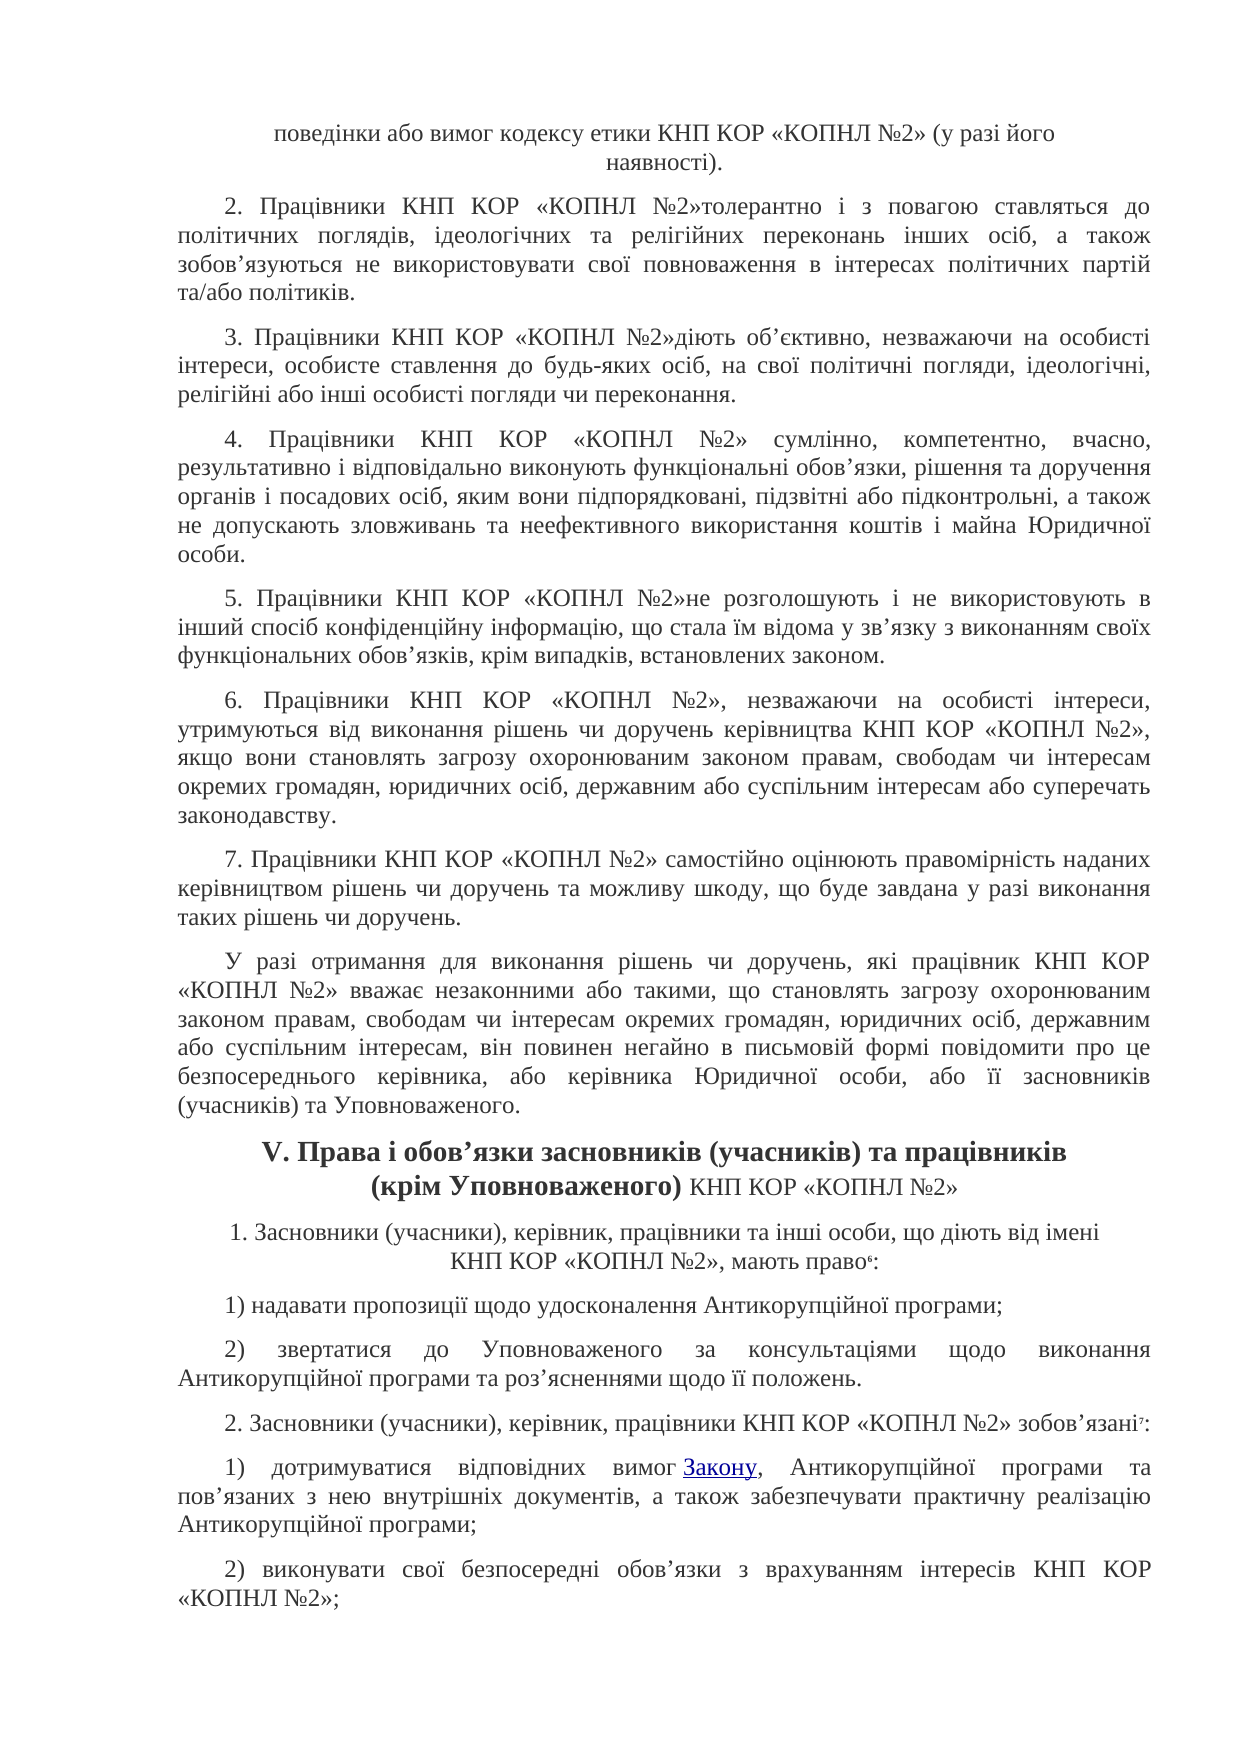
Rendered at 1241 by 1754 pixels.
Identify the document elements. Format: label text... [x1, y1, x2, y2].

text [224, 118, 1105, 176]
text 3. Працівники КНП КОР «КОПНЛ №2»діють об’єктивно, незважаючи на особисті інтереси, особисте ставлення до будь-яких осіб, на свої політичні погляди, ідеологічні, релігійні або інші особисті погляди чи переконання. [177, 322, 1152, 408]
text 2. Засновники (учасники), керівник, працівники КНП КОР «КОПНЛ №2» зобов’язані-7: [177, 1408, 1152, 1436]
text 4. Працівники КНП КОР «КОПНЛ №2» сумлінно, компетентно, вчасно, результативно і відповідально виконують функціональні обов’язки, рішення та доручення органів і посадових осіб, яким вони підпорядковані, підзвітні або підконтрольні, а також не допускають зловживань та неефективного використання коштів і майна Юридичної особи. [177, 424, 1152, 567]
text У разі отримання для виконання рішень чи доручень, які працівник КНП КОР «КОПНЛ №2» вважає незаконними або такими, що становлять загрозу охоронюваним законом правам, свободам чи інтересам окремих громадян, юридичних осіб, державним або суспільним інтересам, він повинен негайно в письмовій формі повідомити про це безпосереднього керівника, або керівника Юридичної особи, або її засновників (учасників) та Уповноваженого. [177, 946, 1152, 1119]
text 2) звертатися до Уповноваженого за консультаціями щодо виконання Антикорупційної програми та роз’ясненнями щодо її положень. [177, 1334, 1152, 1392]
text 1) дотримуватися відповідних вимог Закону, Антикорупційної програми та пов’язаних з нею внутрішніх документів, а також забезпечувати практичну реалізацію Антикорупційної програми; [177, 1452, 1152, 1538]
text 1) надавати пропозиції щодо удосконалення Антикорупційної програми; [177, 1290, 1152, 1319]
text 7. Працівники КНП КОР «КОПНЛ №2» самостійно оцінюють правомірність наданих керівництвом рішень чи доручень та можливу шкоду, що буде завдана у разі виконання таких рішень чи доручень. [177, 844, 1152, 931]
text 1. Засновники (учасники), керівник, працівники та інші особи, що діють від імені КНП КОР «КОПНЛ №2», мають право-6: [224, 1217, 1105, 1274]
text 6. Працівники КНП КОР «КОПНЛ №2», незважаючи на особисті інтереси, утримуються від виконання рішень чи доручень керівництва КНП КОР «КОПНЛ №2», якщо вони становлять загрозу охоронюваним законом правам, свободам чи інтересам окремих громадян, юридичних осіб, державним або суспільним інтересам або суперечать законодавству. [177, 685, 1152, 829]
text 5. Працівники КНП КОР «КОПНЛ №2»не розголошують і не використовують в інший спосіб конфіденційну інформацію, що стала їм відома у зв’язку з виконанням своїх функціональних обов’язків, крім випадків, встановлених законом. [177, 583, 1152, 669]
text 2. Працівники КНП КОР «КОПНЛ №2»толерантно і з повагою ставляться до політичних поглядів, ідеологічних та релігійних переконань інших осіб, а також зобов’язуються не використовувати свої повноваження в інтересах політичних партій та/або політиків. [177, 191, 1152, 306]
text 2) виконувати свої безпосередні обов’язки з врахуванням інтересів КНП КОР «КОПНЛ №2»; [177, 1554, 1152, 1611]
text V. Права і обов’язки засновників (учасників) та працівників (крім Уповноваженого) КНП КОР «КОПНЛ №2» [224, 1134, 1105, 1201]
